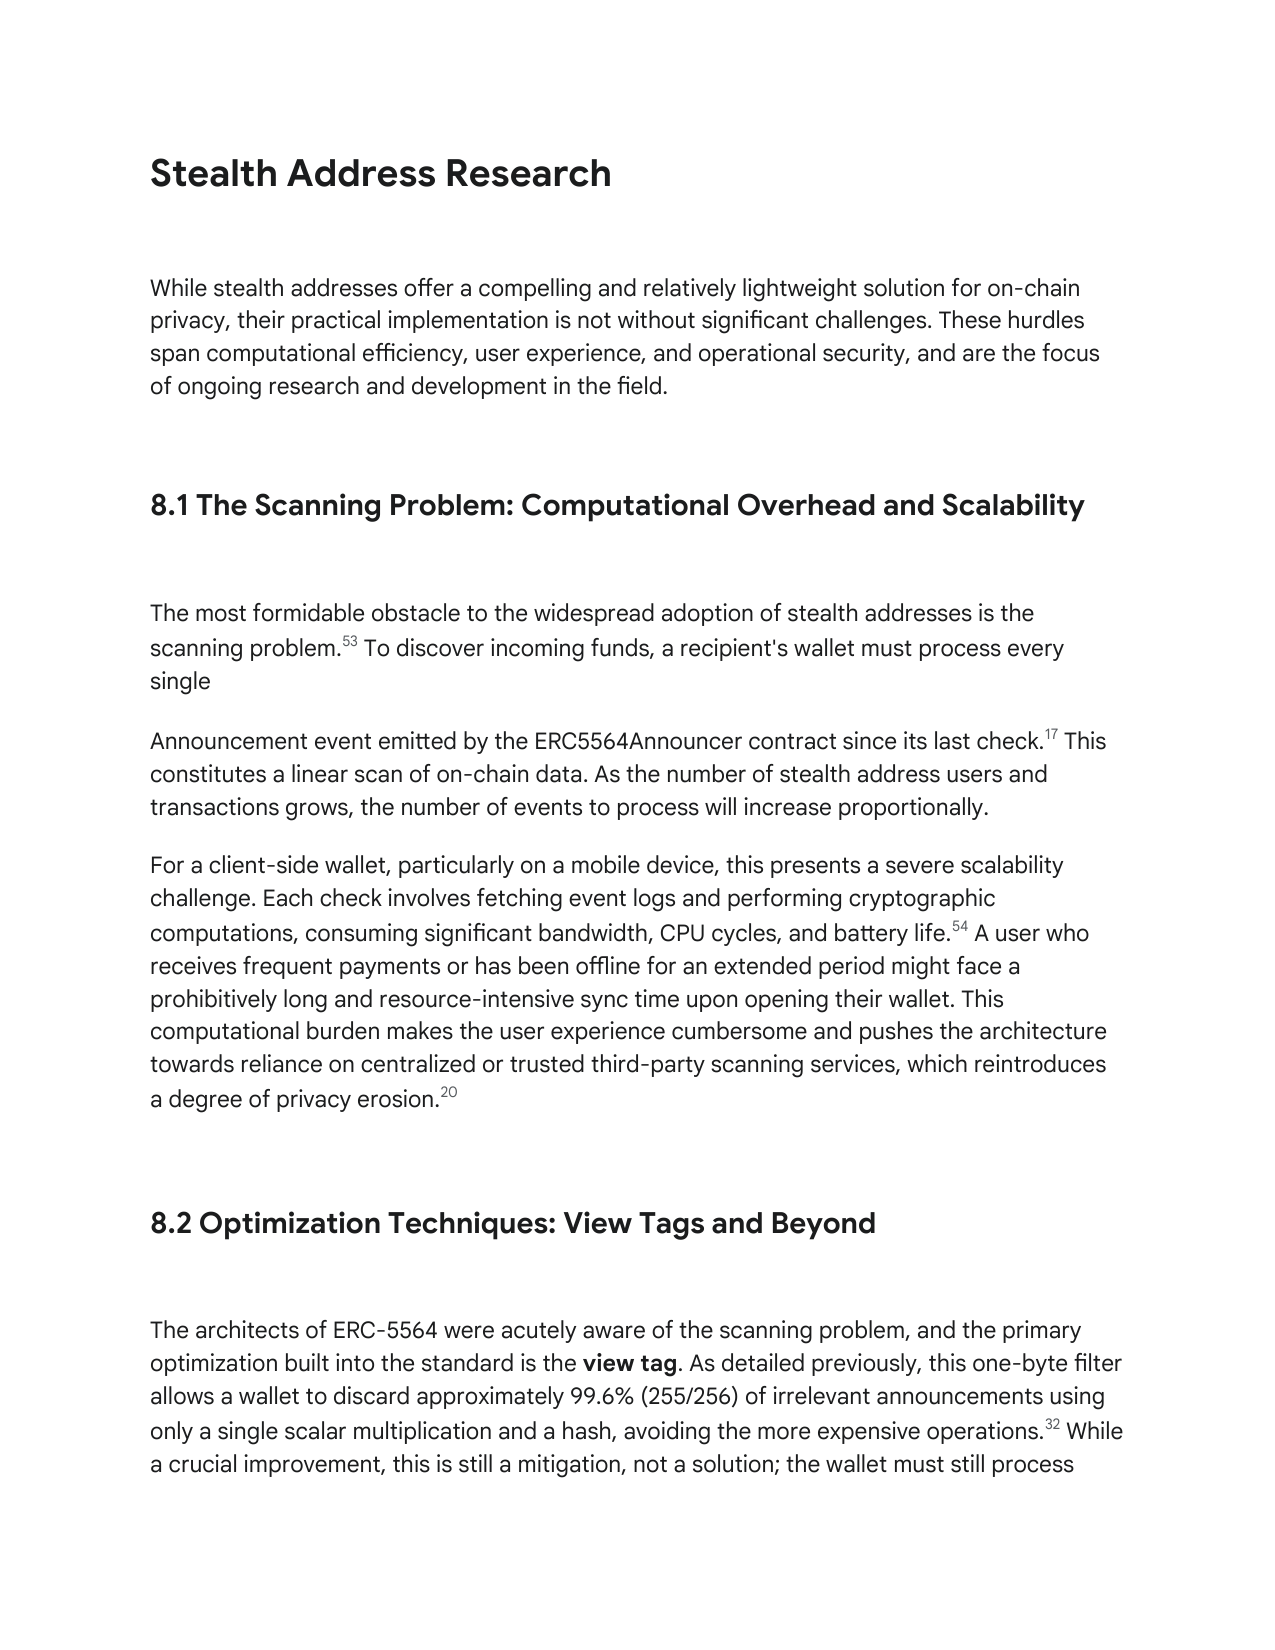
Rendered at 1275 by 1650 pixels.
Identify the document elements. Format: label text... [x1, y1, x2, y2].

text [150, 1317, 1125, 1479]
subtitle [150, 150, 1125, 197]
subtitle 8.1 The Scanning Problem: Computational Overhead and Scalability [150, 487, 1125, 524]
text For a client-side wallet, particularly on a mobile device, this presents a severe scalability challenge. Each check involves fetching event logs and performing cryptographic computations, consuming significant bandwidth, CPU cycles, and battery life.54 A user who receives frequent payments or has been offline for an extended period might face a prohibitively long and resource-intensive sync time upon opening their wallet. This computational burden makes the user experience cumbersome and pushes the architecture towards reliance on centralized or trusted third-party scanning services, which reintroduces a degree of privacy erosion.20 [150, 851, 1125, 1115]
text While stealth addresses offer a compelling and relatively lightweight solution for on-chain privacy, their practical implementation is not without significant challenges. These hurdles span computational efficiency, user experience, and operational security, and are the focus of ongoing research and development in the field. [150, 274, 1125, 401]
text Announcement event emitted by the ERC5564Announcer contract since its last check.17 This constitutes a linear scan of on-chain data. As the number of stealth address users and transactions grows, the number of events to process will increase proportionally. [150, 725, 1125, 822]
text The most formidable obstacle to the widespread adoption of stealth addresses is the scanning problem.53 To discover incoming funds, a recipient's wallet must process every single [150, 599, 1125, 696]
subtitle 8.2 Optimization Techniques: View Tags and Beyond [150, 1205, 1125, 1241]
